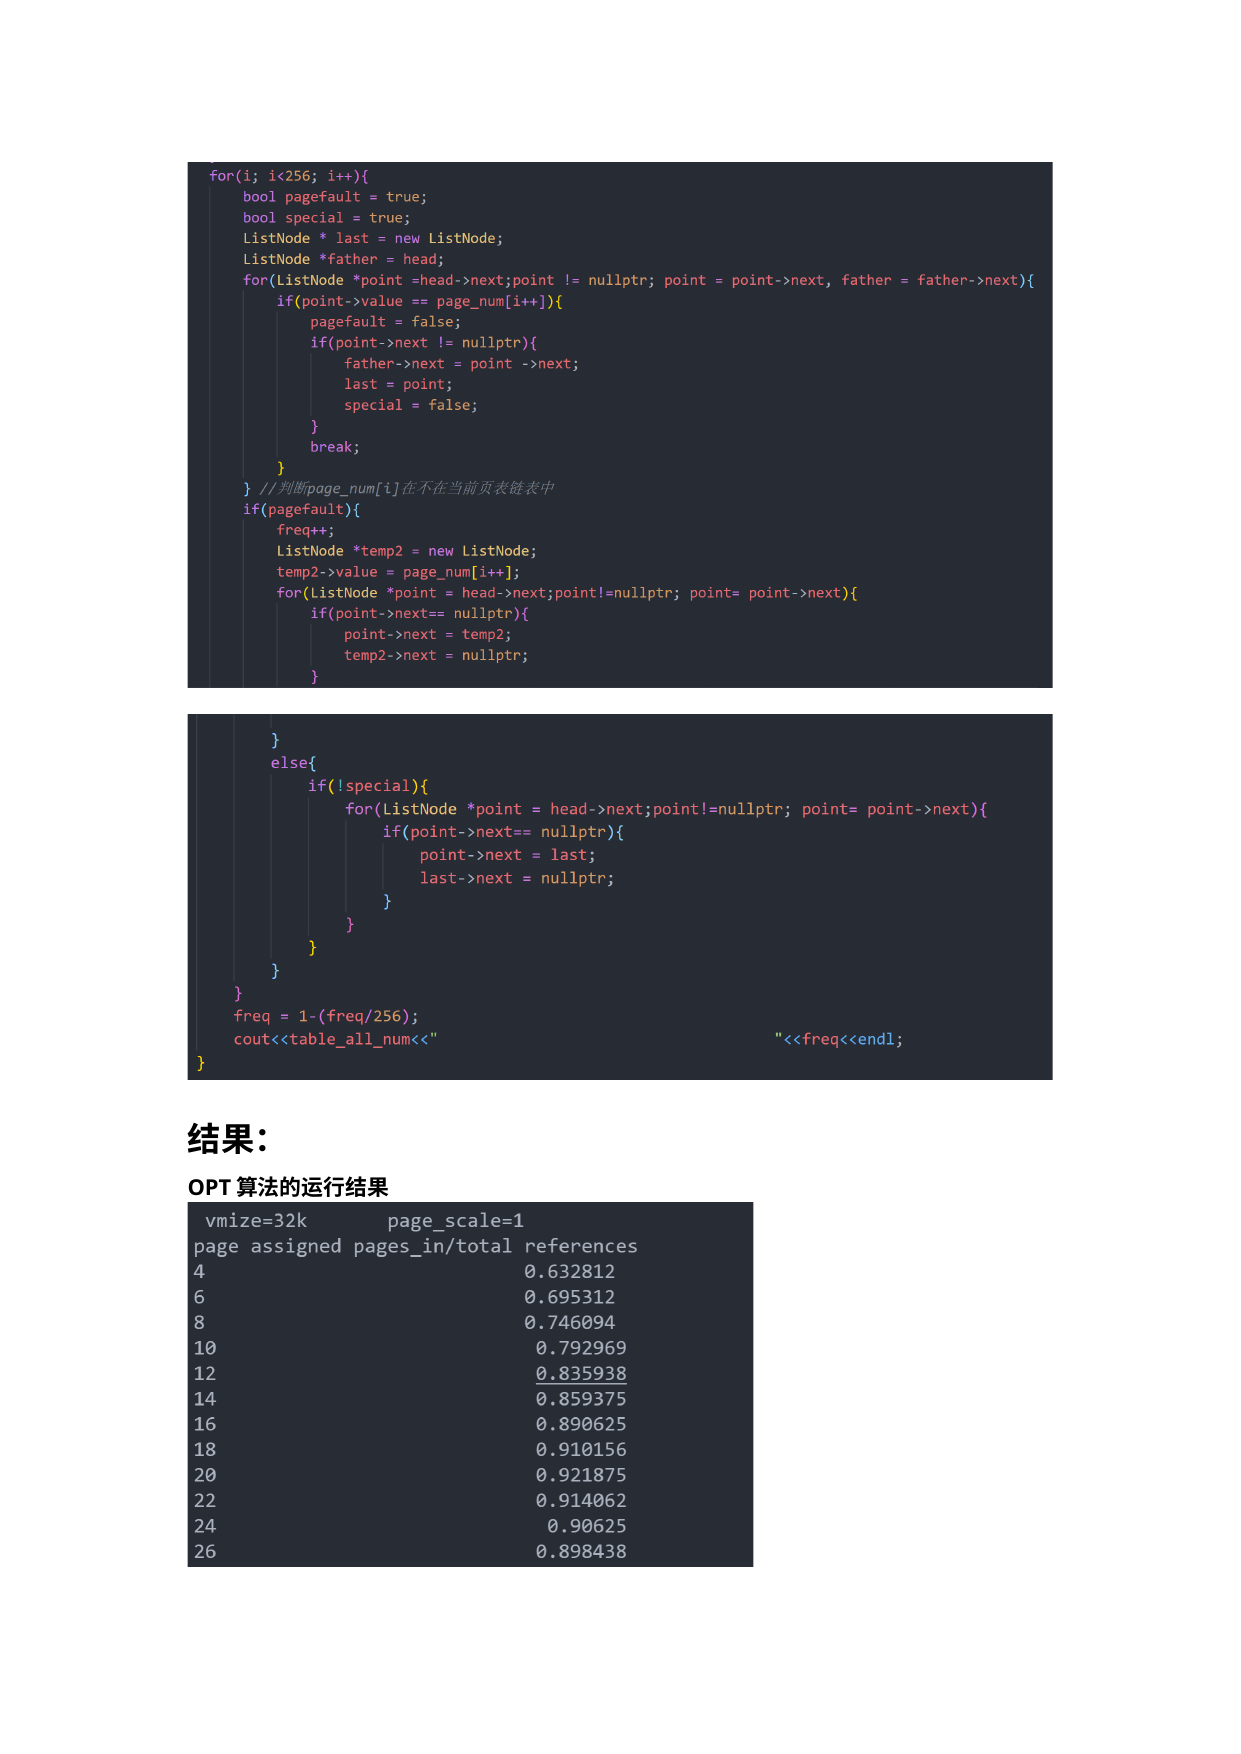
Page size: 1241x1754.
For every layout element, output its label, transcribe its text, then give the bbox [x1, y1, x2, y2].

picture [187, 714, 1053, 1080]
text OPT算法的运行结果 [187, 1169, 1053, 1202]
text 结果： [187, 1104, 1053, 1169]
picture [187, 1202, 754, 1567]
picture [187, 162, 1053, 688]
